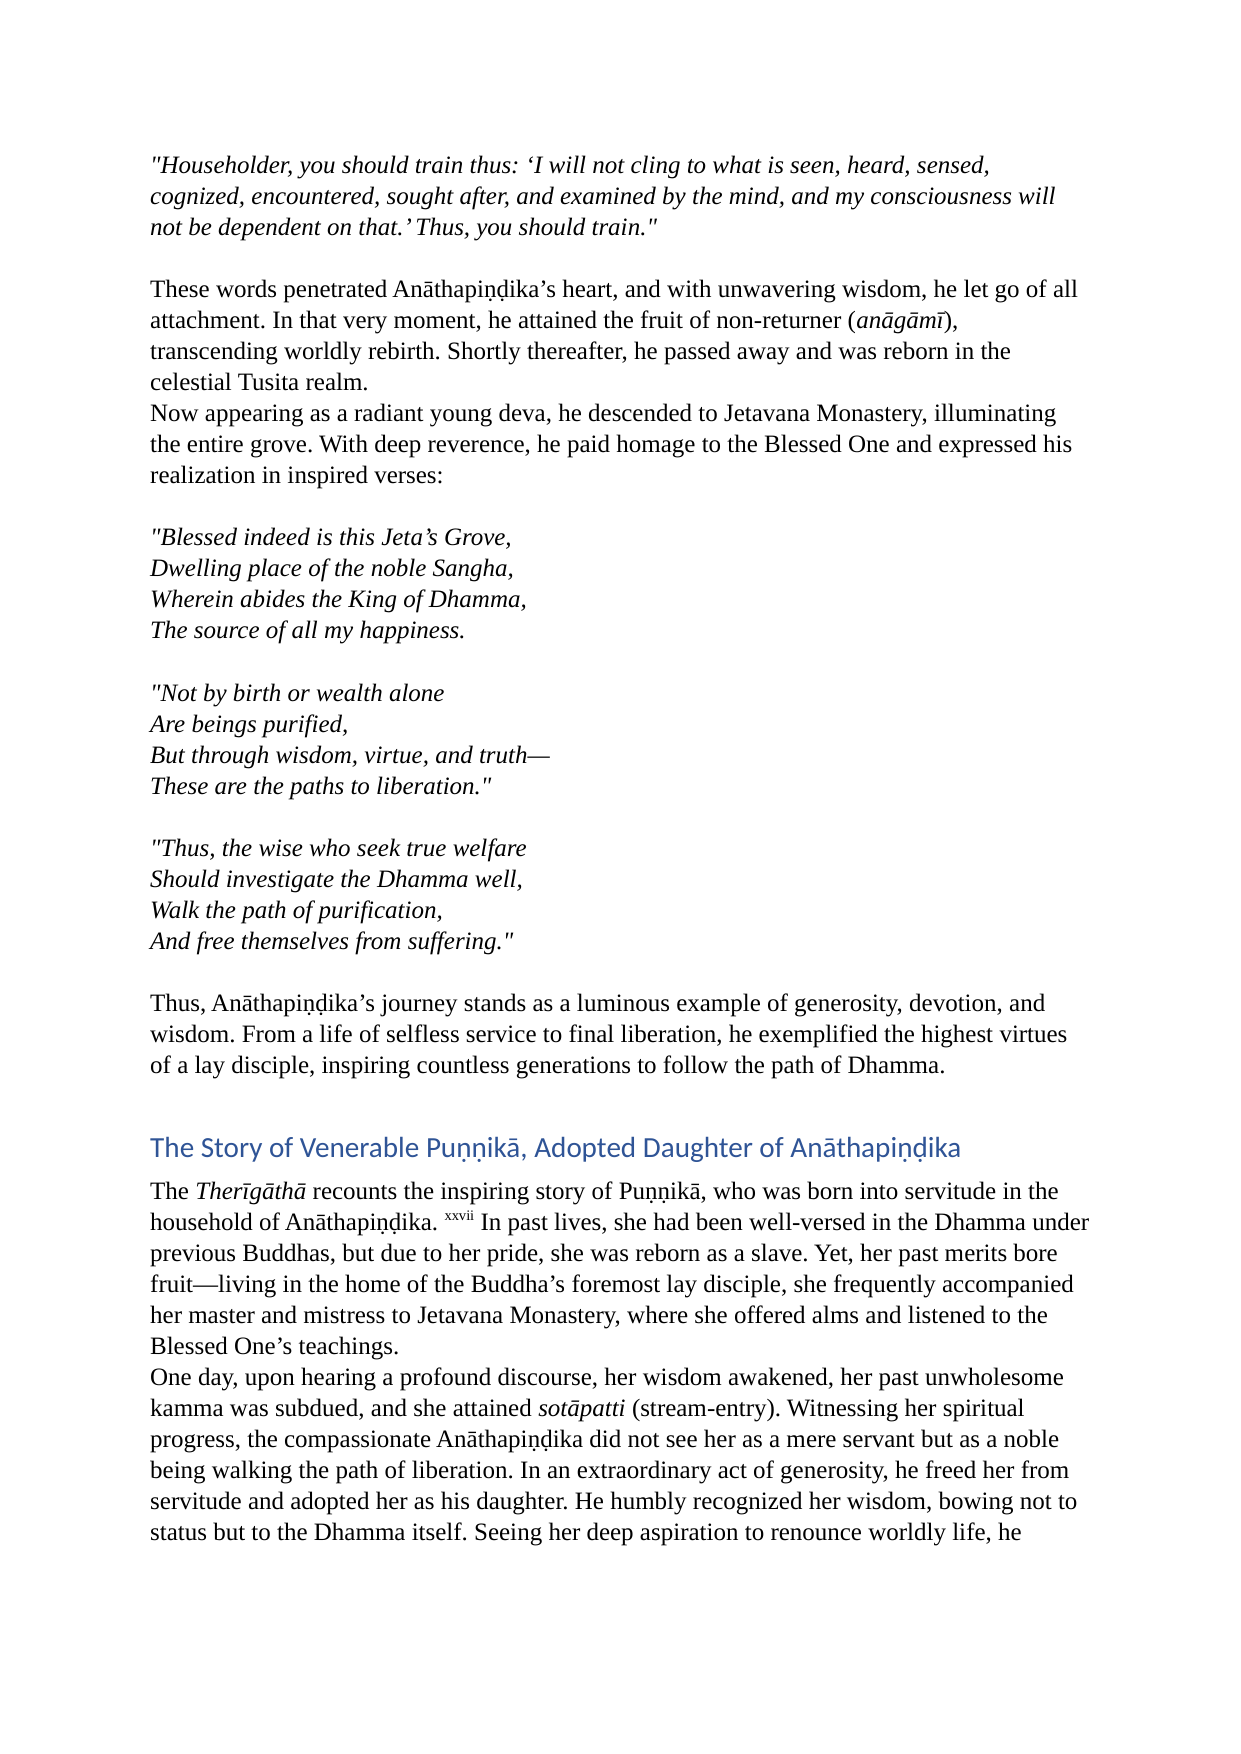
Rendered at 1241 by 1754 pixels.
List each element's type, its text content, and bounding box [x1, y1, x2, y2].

subtitle The Story of Venerable Puṇṇikā, Adopted Daughter of Anāthapiṇḍika [150, 1129, 1090, 1164]
text Now appearing as a radiant young deva, he descended to Jetavana Monastery, illuminating the entire grove. With deep reverence, he paid homage to the Blessed One and expressed his realization in inspired verses: [150, 398, 1090, 489]
text Thus, Anāthapiṇḍika’s journey stands as a luminous example of generosity, devotion, and wisdom. From a life of selfless service to final liberation, he exemplified the highest virtues of a lay disciple, inspiring countless generations to follow the path of Dhamma. [150, 988, 1090, 1079]
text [150, 1362, 1090, 1546]
text The Therīgāthā recounts the inspiring story of Puṇṇikā, who was born into servitude in the household of Anāthapiṇḍika. In past lives, she had been well-versed in the Dhamma under previous Buddhas, but due to her pride, she was reborn as a slave. Yet, her past merits bore fruit—living in the home of the Buddha’s foremost lay disciple, she frequently accompanied her master and mistress to Jetavana Monastery, where she offered alms and listened to the Blessed One’s teachings. [150, 1176, 1090, 1360]
text "Blessed indeed is this Jeta’s Grove, Dwelling place of the noble Sangha, Wherein abides the King of Dhamma, The source of all my happiness. [150, 522, 1090, 644]
text "Householder, you should train thus: ‘I will not cling to what is seen, heard, sensed, cognized, encountered, sought after, and examined by the mind, and my consciousness will not be dependent on that.’ Thus, you should train." [150, 150, 1090, 241]
text These words penetrated Anāthapiṇḍika’s heart, and with unwavering wisdom, he let go of all attachment. In that very moment, he attained the fruit of non-returner (anāgāmī), transcending worldly rebirth. Shortly thereafter, he passed away and was reborn in the celestial Tusita realm. [150, 274, 1090, 396]
text "Not by birth or wealth alone Are beings purified, But through wisdom, virtue, and truth— These are the paths to liberation." [150, 678, 1090, 799]
text "Thus, the wise who seek true welfare Should investigate the Dhamma well, Walk the path of purification, And free themselves from suffering." [150, 833, 1090, 955]
